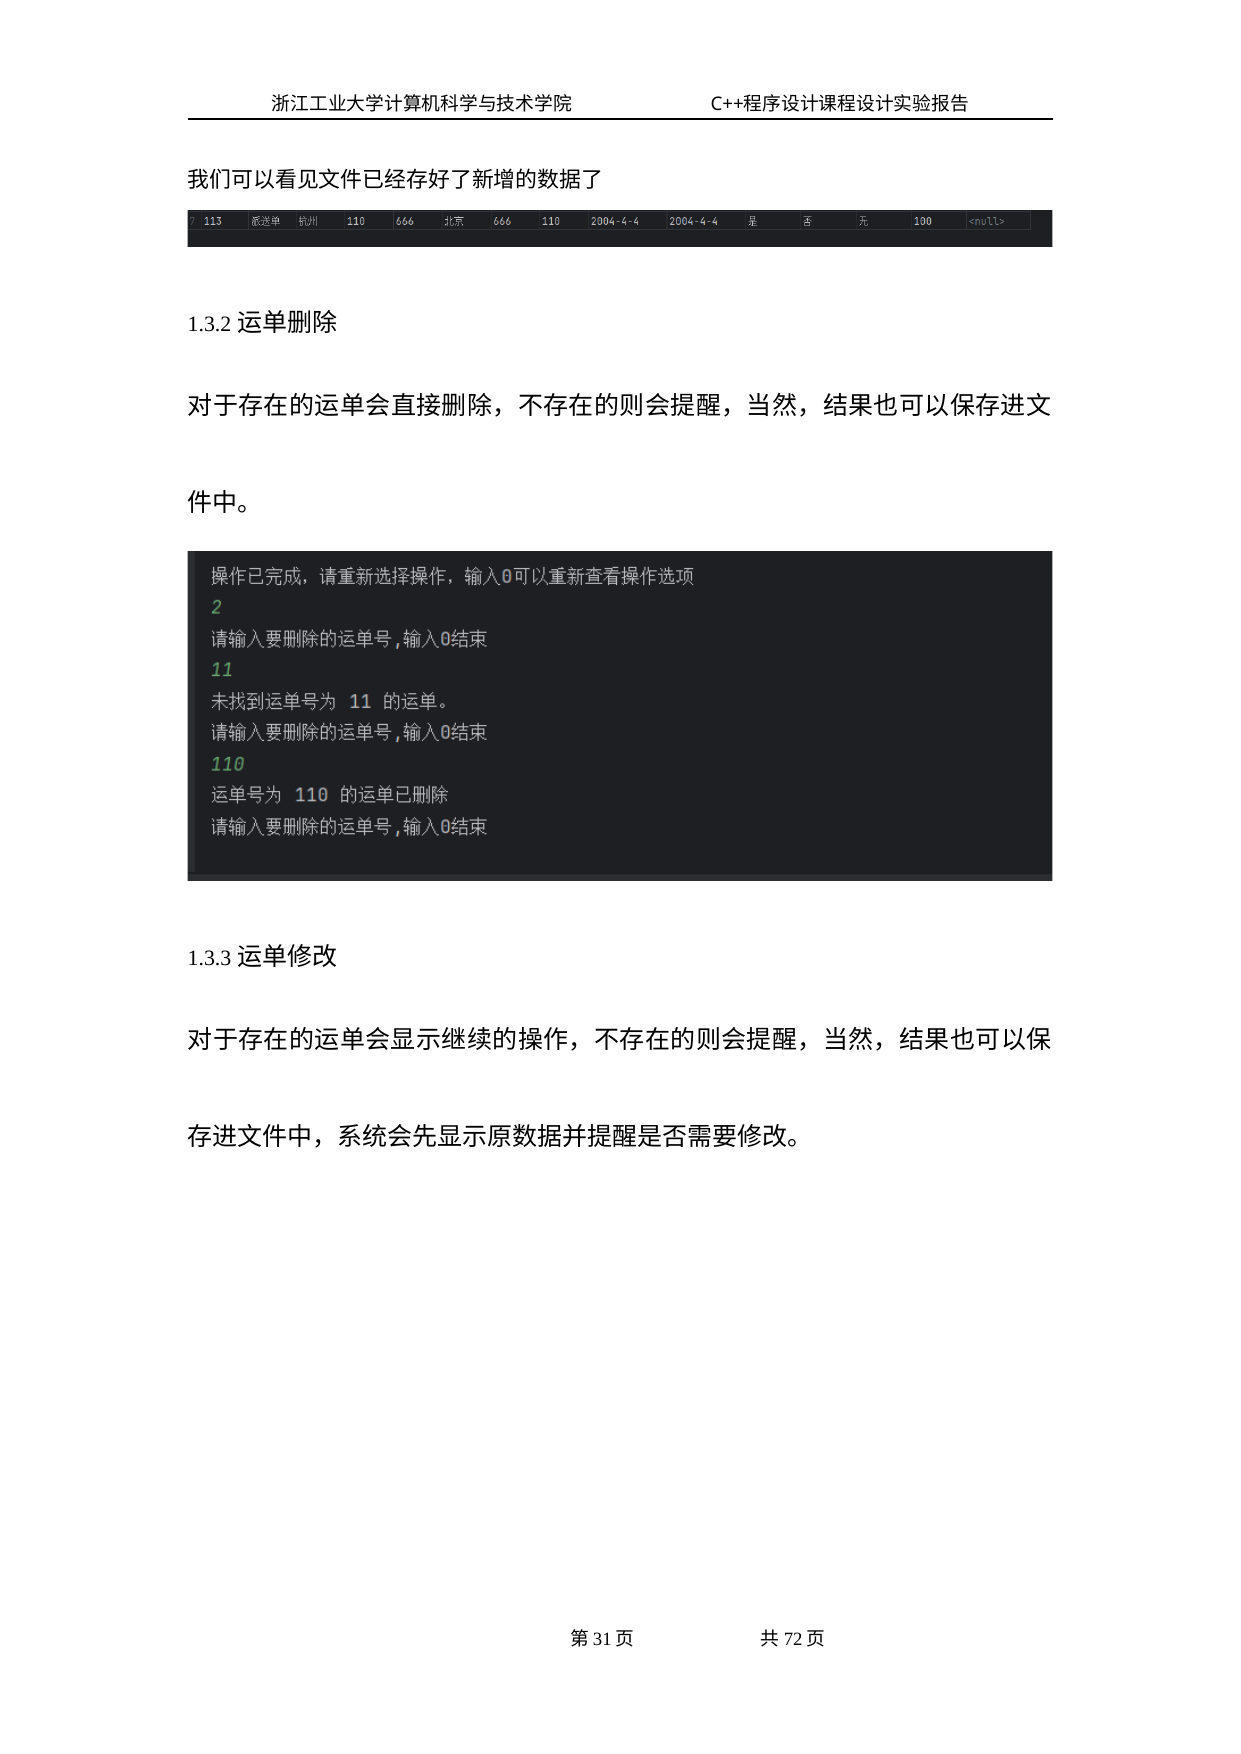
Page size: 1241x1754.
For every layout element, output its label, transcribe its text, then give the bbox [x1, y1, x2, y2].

list 我们可以看见文件已经存好了新增的数据了 [187, 162, 1053, 194]
list 运单修改 [187, 922, 1053, 987]
list 运单删除 [187, 288, 1053, 353]
list 对于存在的运单会直接删除，不存在的则会提醒，当然，结果也可以保存进文件中。 [187, 371, 1053, 533]
picture [187, 210, 1053, 247]
list 对于存在的运单会显示继续的操作，不存在的则会提醒，当然，结果也可以保存进文件中，系统会先显示原数据并提醒是否需要修改。 [187, 1005, 1053, 1167]
picture [187, 551, 1053, 881]
